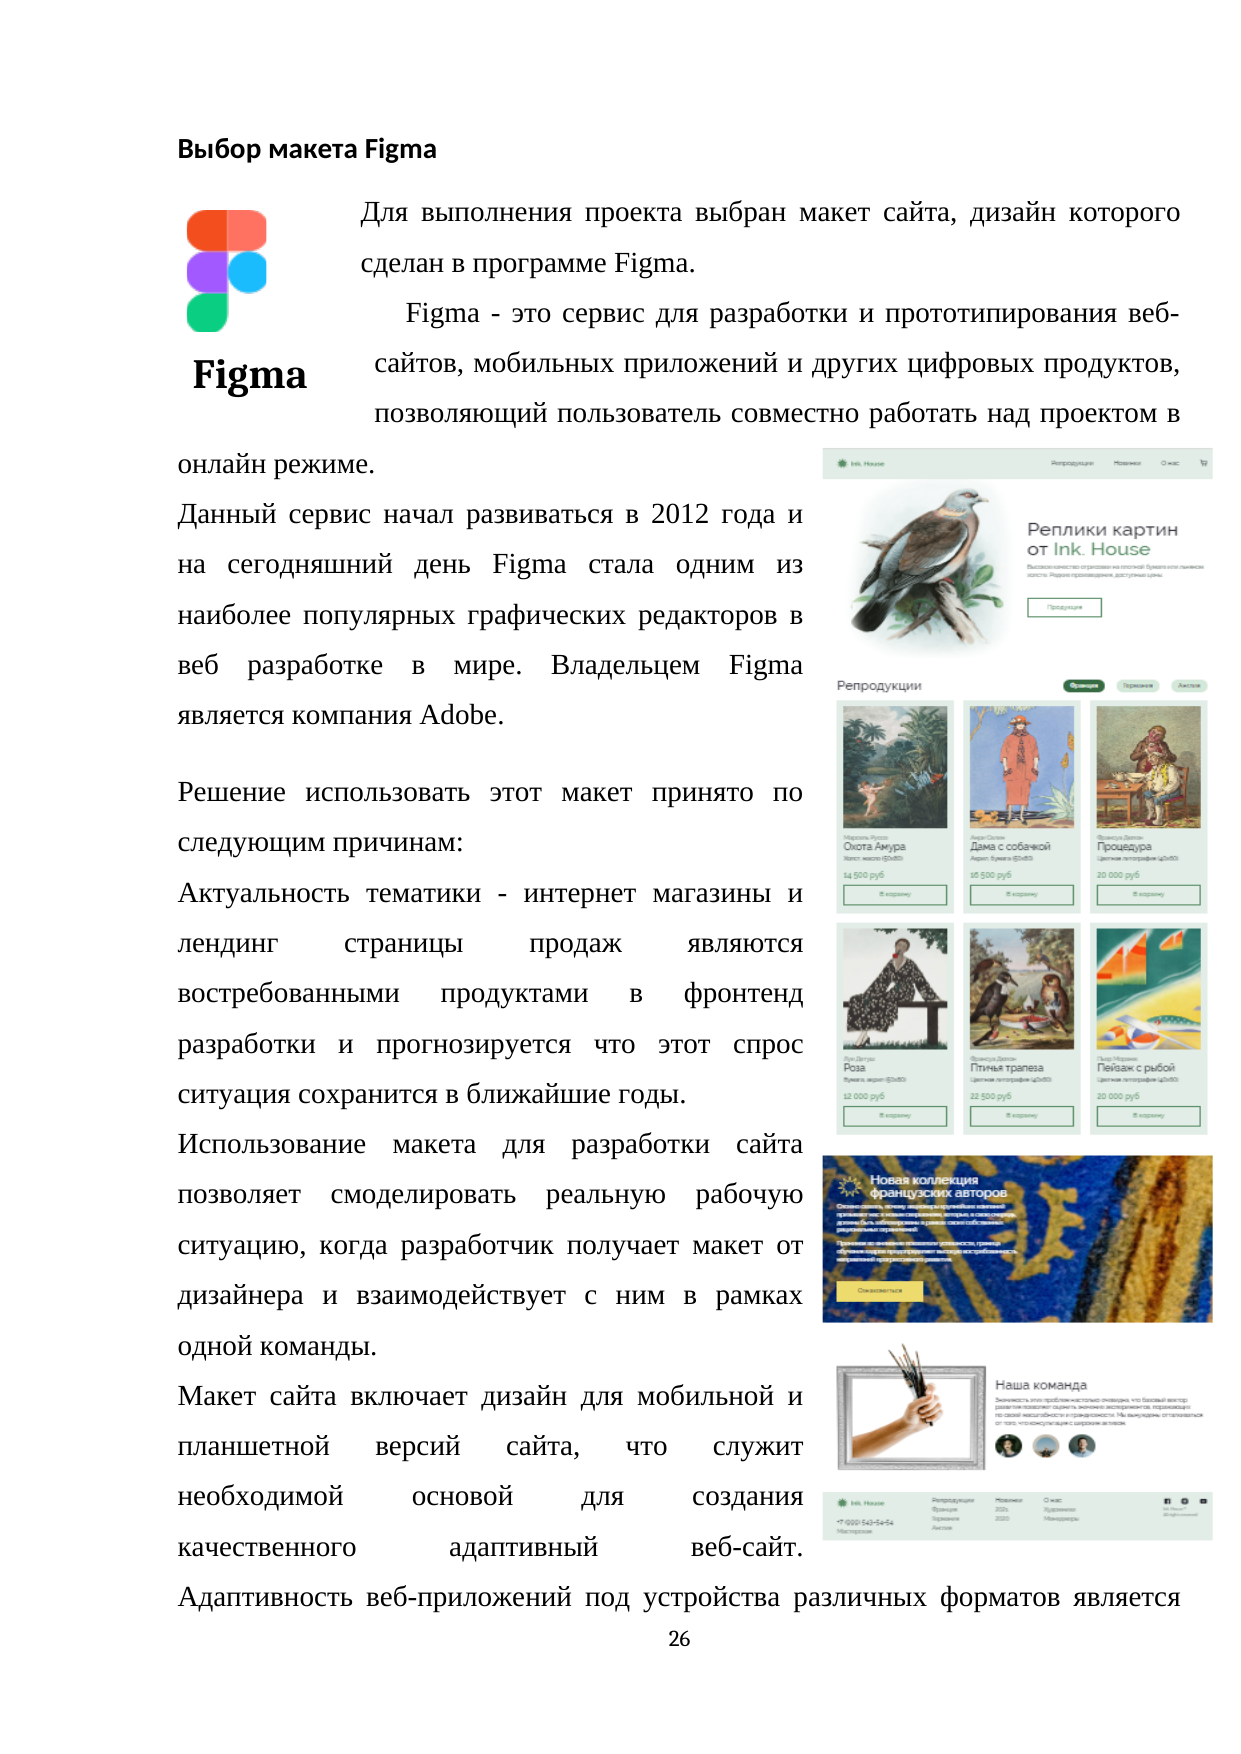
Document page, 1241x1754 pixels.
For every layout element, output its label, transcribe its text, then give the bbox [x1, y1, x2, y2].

text Решение использовать этот макет принято по следующим причинам: [177, 774, 822, 858]
text Данный сервис начал развиваться в 2012 года и на сегодняшний день Figma стала одним из наиболее популярных графических редакторов в веб разработке в мире. Владельцем Figma является компания Adobe. [177, 496, 822, 731]
text Figma - это сервис для разработки и прототипирования веб-сайтов, мобильных приложений и других цифровых продуктов, позволяющий пользователь совместно работать над проектом в онлайн режиме. [177, 295, 1181, 479]
text Для выполнения проекта выбран макет сайта, дизайн которого сделан в программе Figma. [360, 194, 1181, 278]
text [177, 1378, 1181, 1613]
text Использование макета для разработки сайта позволяет смоделировать реальную рабочую ситуацию, когда разработчик получает макет от дизайнера и взаимодействует с ним в рамках одной команды. [177, 1126, 822, 1361]
text Актуальность тематики - интернет магазины и лендинг страницы продаж являются востребованными продуктами в фронтенд разработки и прогнозируется что этот спрос ситуация сохранится в ближайшие годы. [177, 875, 822, 1109]
picture [186, 210, 267, 332]
picture [822, 440, 1213, 1550]
subtitle Выбор макета Figma [177, 131, 1181, 166]
